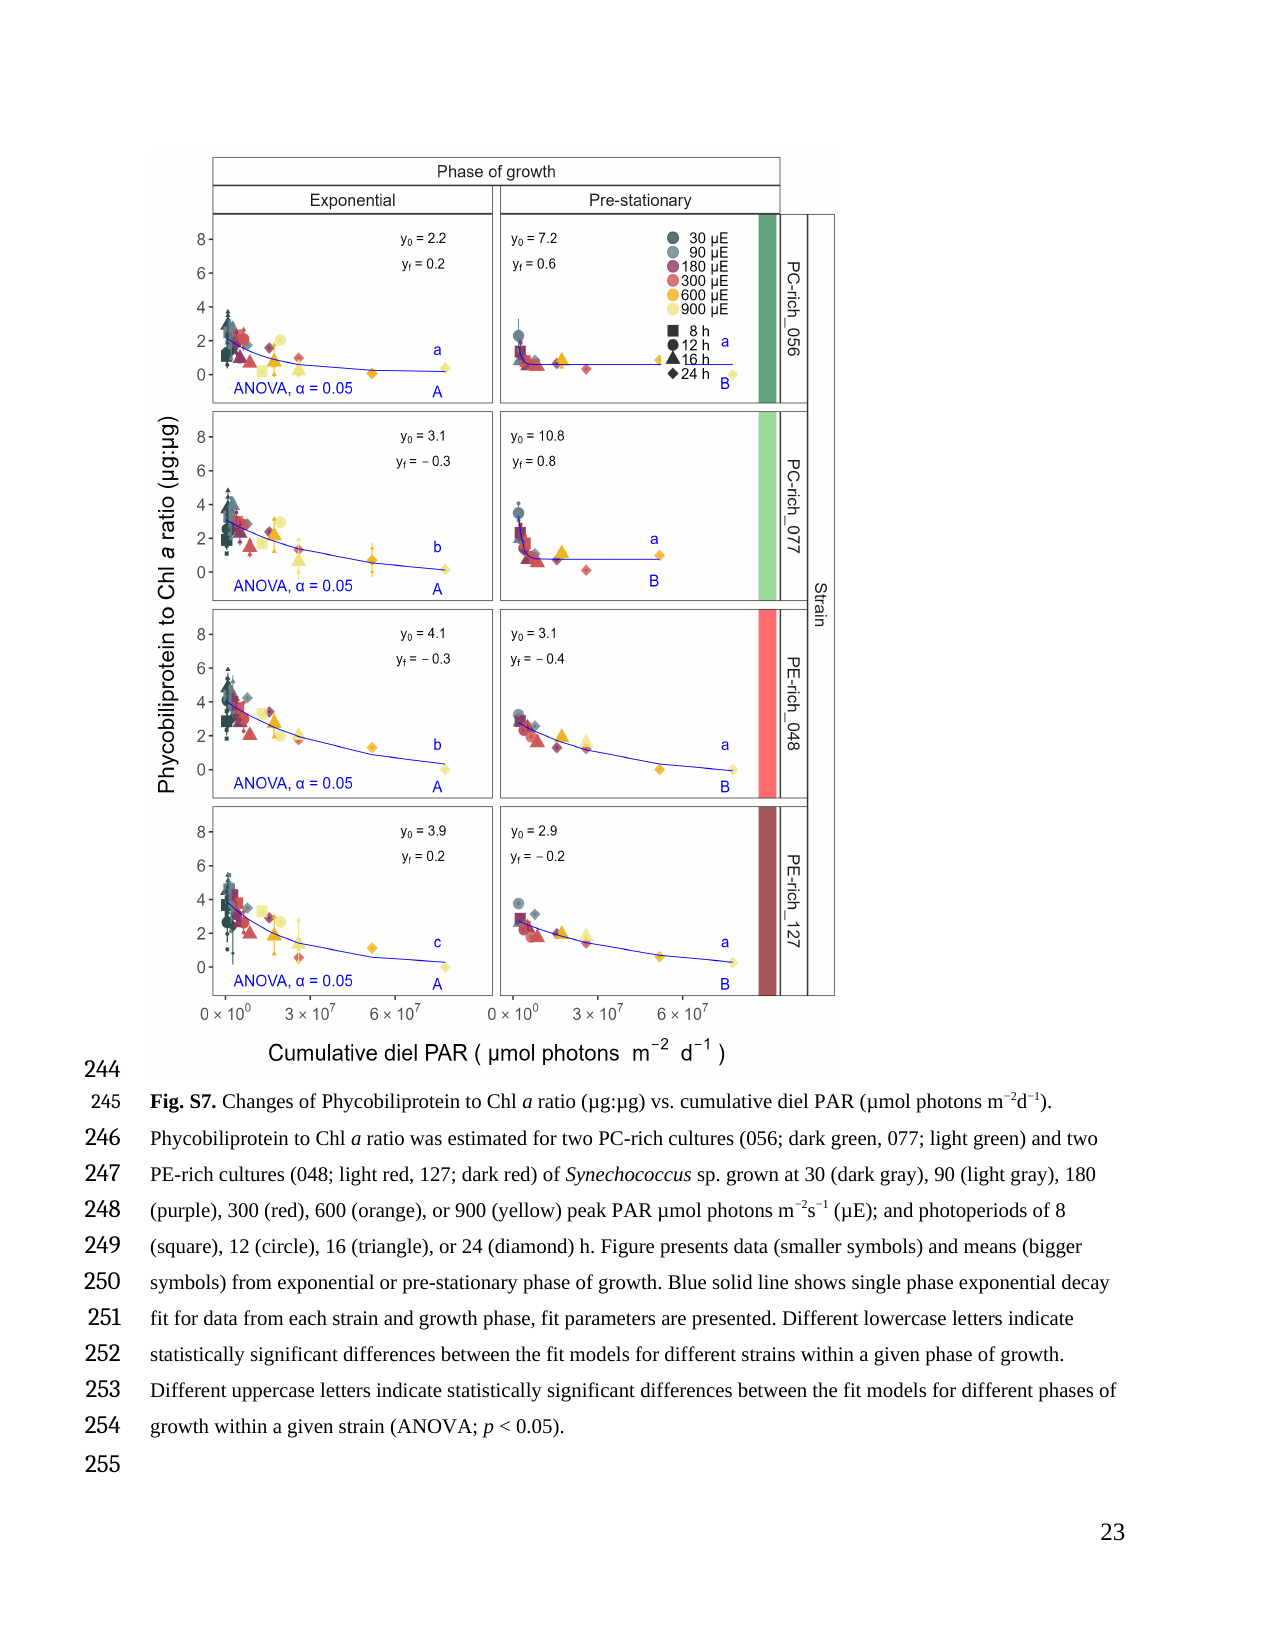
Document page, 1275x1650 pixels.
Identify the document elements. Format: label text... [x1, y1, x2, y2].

picture [150, 150, 842, 1078]
text Fig. S7. Changes of Phycobiliprotein to Chl a ratio (µg:µg) vs. cumulative diel PAR (µmol photons m−2d−1). Phycobiliprotein to Chl a ratio was estimated for two PC-rich cultures (056; dark green, 077; light green) and two PE-rich cultures (048; light red, 127; dark red) of Synechococcus sp. grown at 30 (dark gray), 90 (light gray), 180 (purple), 300 (red), 600 (orange), or 900 (yellow) peak PAR µmol photons m−2s−1 (µE); and photoperiods of 8 (square), 12 (circle), 16 (triangle), or 24 (diamond) h. Figure presents data (smaller symbols) and means (bigger symbols) from exponential or pre-stationary phase of growth. Blue solid line shows single phase exponential decay fit for data from each strain and growth phase, fit parameters are presented. Different lowercase letters indicate statistically significant differences between the fit models for different strains within a given phase of growth. Different uppercase letters indicate statistically significant differences between the fit models for different phases of growth within a given strain (ANOVA; p < 0.05). [150, 1089, 1125, 1438]
